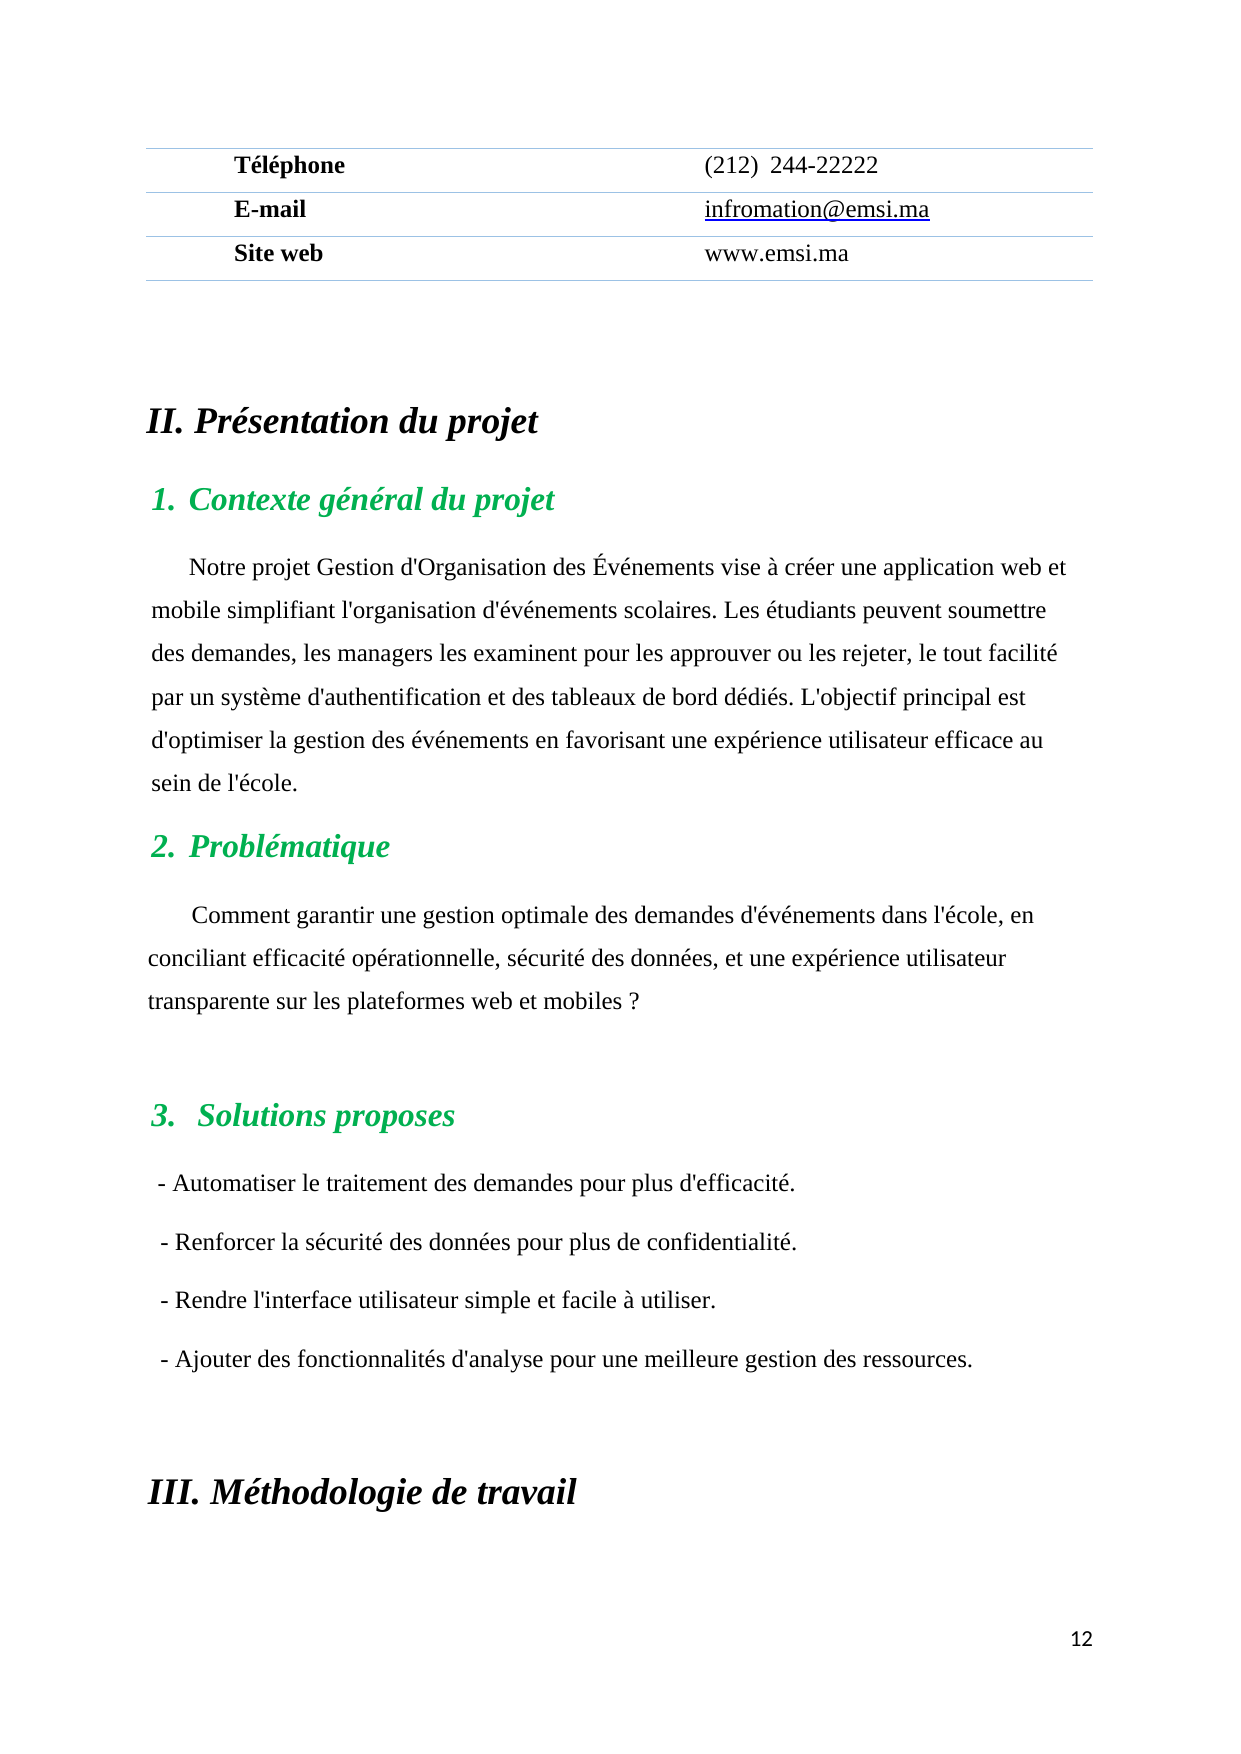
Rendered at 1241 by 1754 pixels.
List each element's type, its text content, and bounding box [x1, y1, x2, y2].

table_cell www.emsi.ma [704, 237, 1093, 280]
list Solutions proposes [151, 1095, 1071, 1133]
table_cell E-mail [146, 193, 704, 236]
text - Ajouter des fonctionnalités d'analyse pour une meilleure gestion des ressources. [148, 1344, 1071, 1373]
text - Renforcer la sécurité des données pour plus de confidentialité. [148, 1227, 1071, 1256]
text - Automatiser le traitement des demandes pour plus d'efficacité. [151, 1168, 1071, 1197]
text - Rendre l'interface utilisateur simple et facile à utiliser. [148, 1286, 1071, 1314]
text Comment garantir une gestion optimale des demandes d'événements dans l'école, en conciliant efficacité opérationnelle, sécurité des données, et une expérience utilisateur transparente sur les plateformes web et mobiles ? [148, 900, 1071, 1015]
table_cell (212) 244-22222 [704, 149, 1093, 192]
table_cell infromation@emsi.ma [704, 193, 1093, 236]
table_cell Site web [146, 237, 704, 280]
list Problématique [151, 827, 1071, 865]
text Notre projet Gestion d'Organisation des Événements vise à créer une application web et mobile simplifiant l'organisation d'événements scolaires. Les étudiants peuvent soumettre des demandes, les managers les examinent pour les approuver ou les rejeter, le tout facilité par un système d'authentification et des tableaux de bord dédiés. L'objectif principal est d'optimiser la gestion des événements en favorisant une expérience utilisateur efficace au sein de l'école. [151, 552, 1071, 797]
list Contexte général du projet [151, 479, 1071, 517]
table_cell Téléphone [146, 149, 704, 192]
text II. Présentation du projet [146, 399, 1071, 442]
text III. Méthodologie de travail [148, 1469, 1071, 1512]
